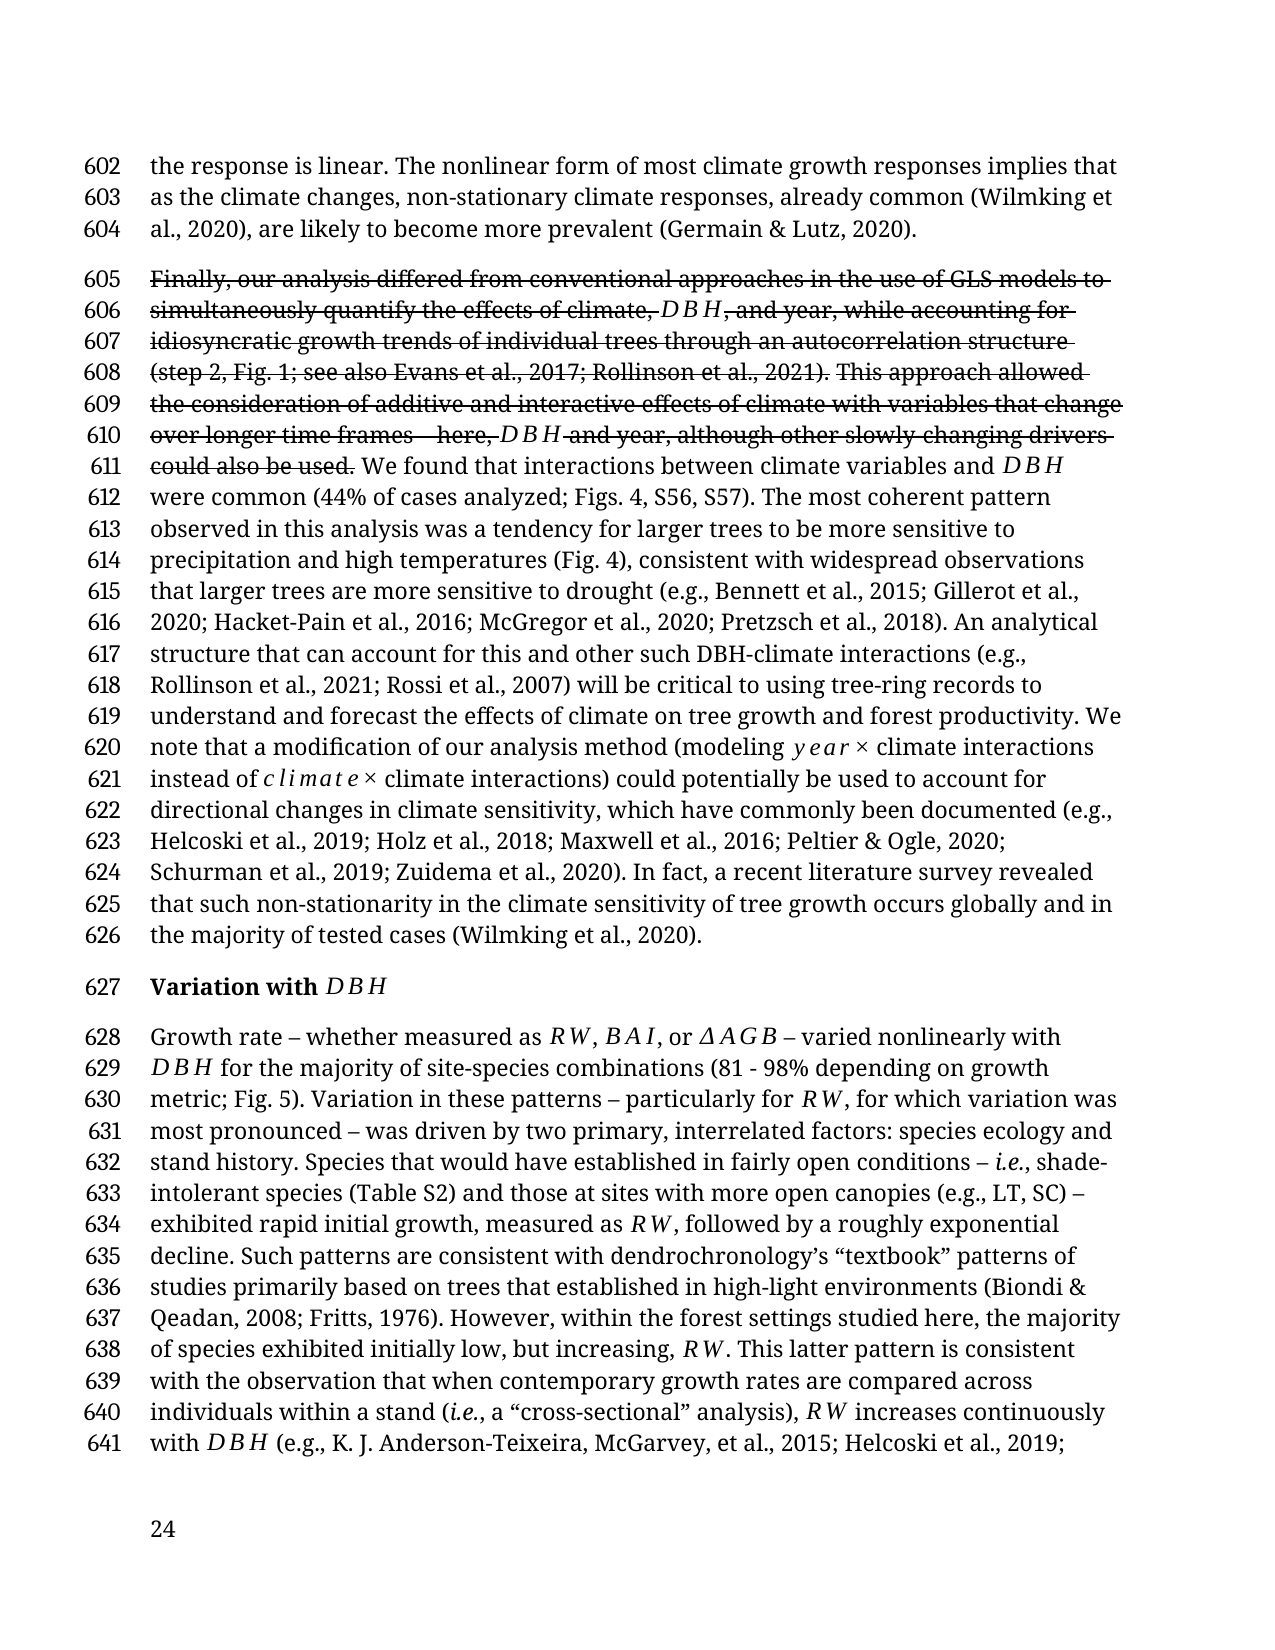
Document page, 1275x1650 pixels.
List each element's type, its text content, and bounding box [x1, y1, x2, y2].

text Finally, our analysis differed from conventional approaches in the use of GLS models to simultaneously quantify the effects of climate, , and year, while accounting for idiosyncratic growth trends of individual trees through an autocorrelation structure (step 2, Fig. 1; see also Evans et al., 2017; Rollinson et al., 2021). This approach allowed the consideration of additive and interactive effects of climate with variables that change over longer time frames – here, and year, although other slowly-changing drivers could also be used. We found that interactions between climate variables and were common (44% of cases analyzed; Figs. 4, S56, S57). The most coherent pattern observed in this analysis was a tendency for larger trees to be more sensitive to precipitation and high temperatures (Fig. 4), consistent with widespread observations that larger trees are more sensitive to drought (e.g., Bennett et al., 2015; Gillerot et al., 2020; Hacket-Pain et al., 2016; McGregor et al., 2020; Pretzsch et al., 2018). An analytical structure that can account for this and other such DBH-climate interactions (e.g., Rollinson et al., 2021; Rossi et al., 2007) will be critical to using tree-ring records to understand and forecast the effects of climate on tree growth and forest productivity. We note that a modification of our analysis method (modeling climate interactions instead of climate interactions) could potentially be used to account for directional changes in climate sensitivity, which have commonly been documented (e.g., Helcoski et al., 2019; Holz et al., 2018; Maxwell et al., 2016; Peltier & Ogle, 2020; Schurman et al., 2019; Zuidema et al., 2020). In fact, a recent literature survey revealed that such non-stationarity in the climate sensitivity of tree growth occurs globally and in the majority of tested cases (Wilmking et al., 2020). [150, 262, 1125, 950]
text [150, 150, 1125, 244]
subtitle Variation with [150, 971, 1125, 1002]
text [150, 1021, 1125, 1458]
